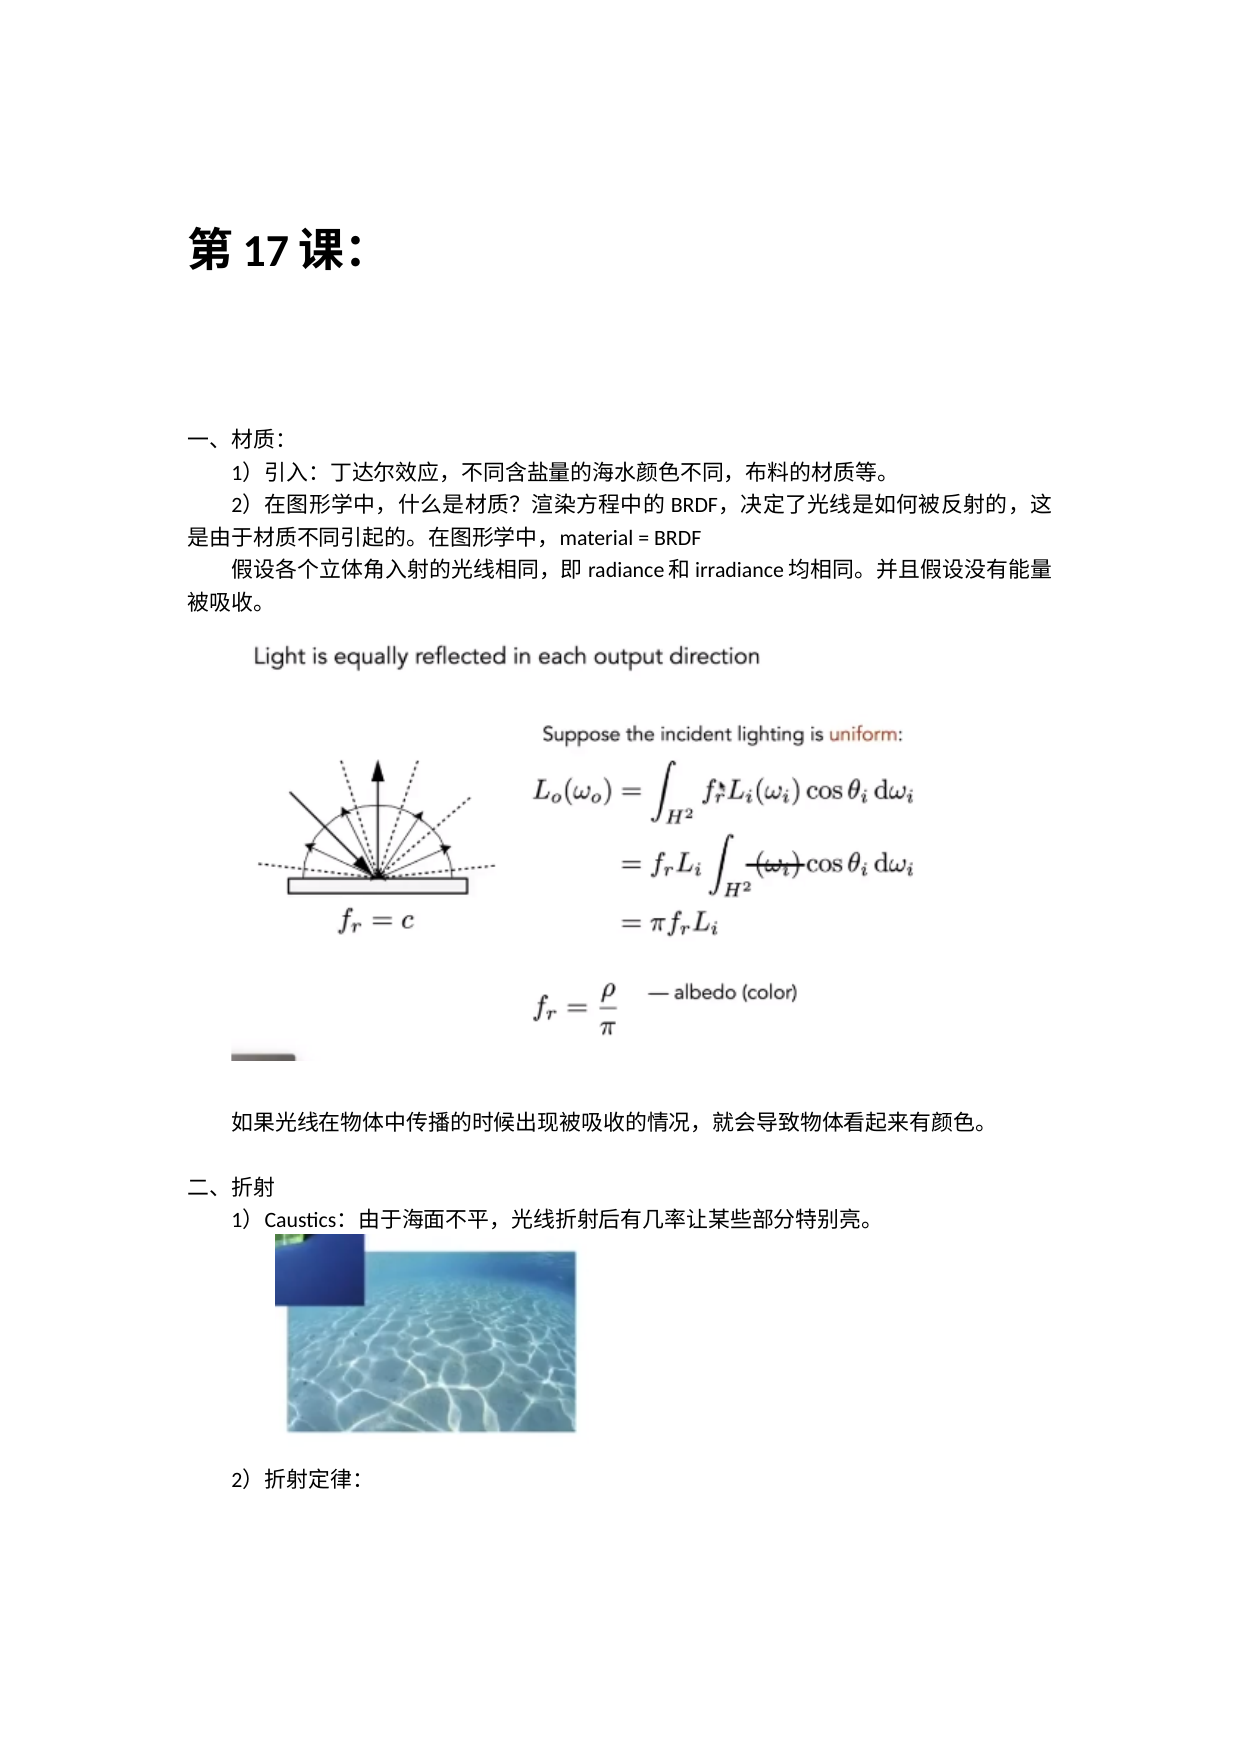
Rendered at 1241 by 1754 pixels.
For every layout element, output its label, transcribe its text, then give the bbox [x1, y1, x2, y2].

list 如果光线在物体中传播的时候出现被吸收的情况，就会导致物体看起来有颜色。 [231, 1104, 1053, 1137]
list 折射定律： [187, 1462, 1053, 1494]
subtitle 第17课： [187, 197, 1053, 295]
list 在图形学中，什么是材质？渲染方程中的BRDF，决定了光线是如何被反射的，这是由于材质不同引起的。在图形学中，material = BRDF [187, 487, 1053, 552]
list 引入：丁达尔效应，不同含盐量的海水颜色不同，布料的材质等。 [187, 454, 1053, 487]
picture [231, 617, 937, 1061]
list 材质： [187, 422, 1053, 454]
list 折射 [187, 1169, 1053, 1202]
list 假设各个立体角入射的光线相同，即radiance和irradiance均相同。并且假设没有能量被吸收。 [187, 552, 1053, 617]
picture [275, 1234, 589, 1447]
list Caustics：由于海面不平，光线折射后有几率让某些部分特别亮。 [187, 1202, 1053, 1234]
